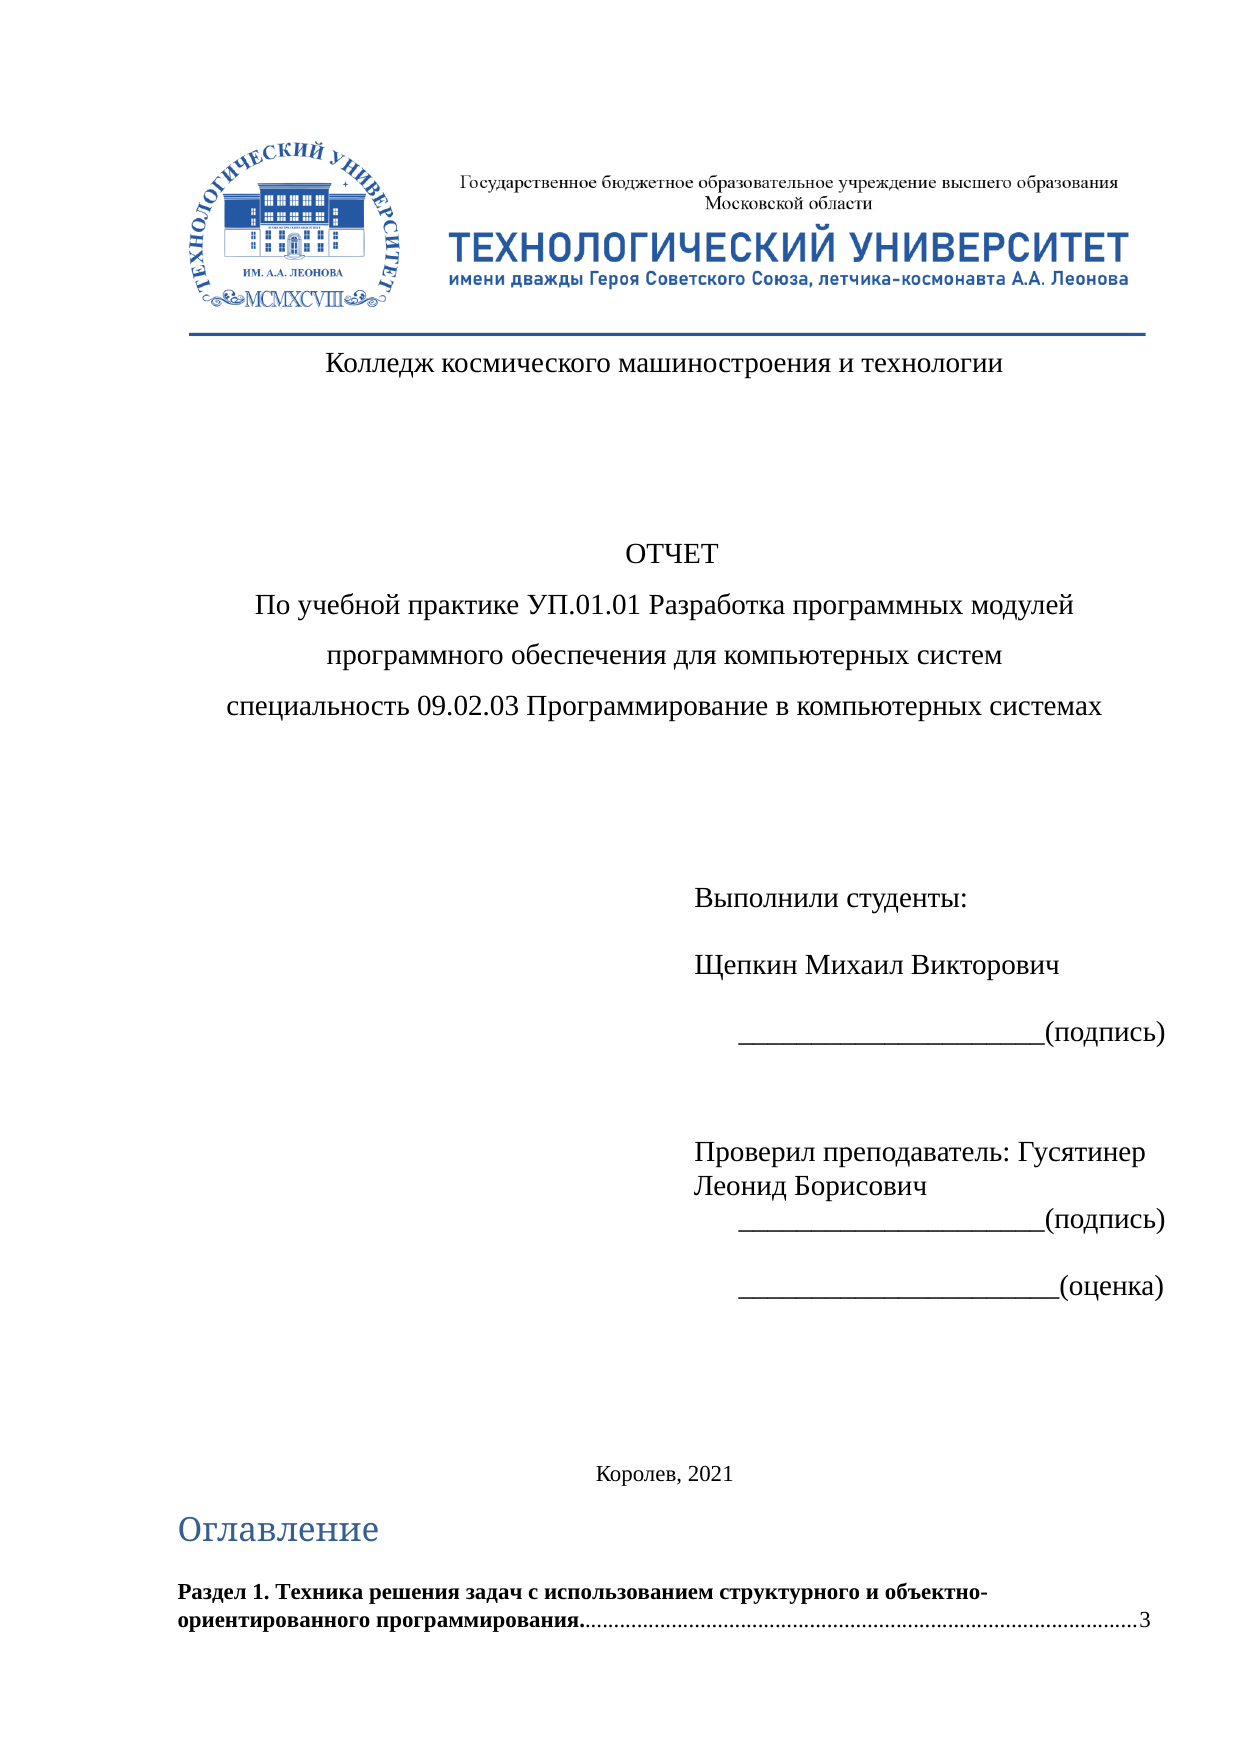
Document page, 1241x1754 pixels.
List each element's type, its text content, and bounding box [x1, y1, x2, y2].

text ОТЧЕТ [177, 537, 1167, 570]
text Колледж космического машиностроения и технологии [177, 345, 1152, 378]
text Королев, 2021 [177, 1460, 1152, 1487]
text специальность 09.02.03 Программирование в компьютерных системах [177, 688, 1152, 721]
text _____________________(подпись) [738, 1014, 1167, 1048]
text Выполнили студенты: [693, 880, 1167, 914]
picture [177, 118, 1152, 345]
text _____________________(подпись) [679, 1201, 1167, 1235]
text Щепкин Михаил Викторович [693, 947, 1167, 981]
text ______________________(оценка) [679, 1268, 1167, 1302]
text По учебной практике УП.01.01 Разработка программных модулей программного обеспечения для компьютерных систем [177, 587, 1152, 671]
text Проверил преподаватель: Гусятинер Леонид Борисович [693, 1134, 1167, 1201]
